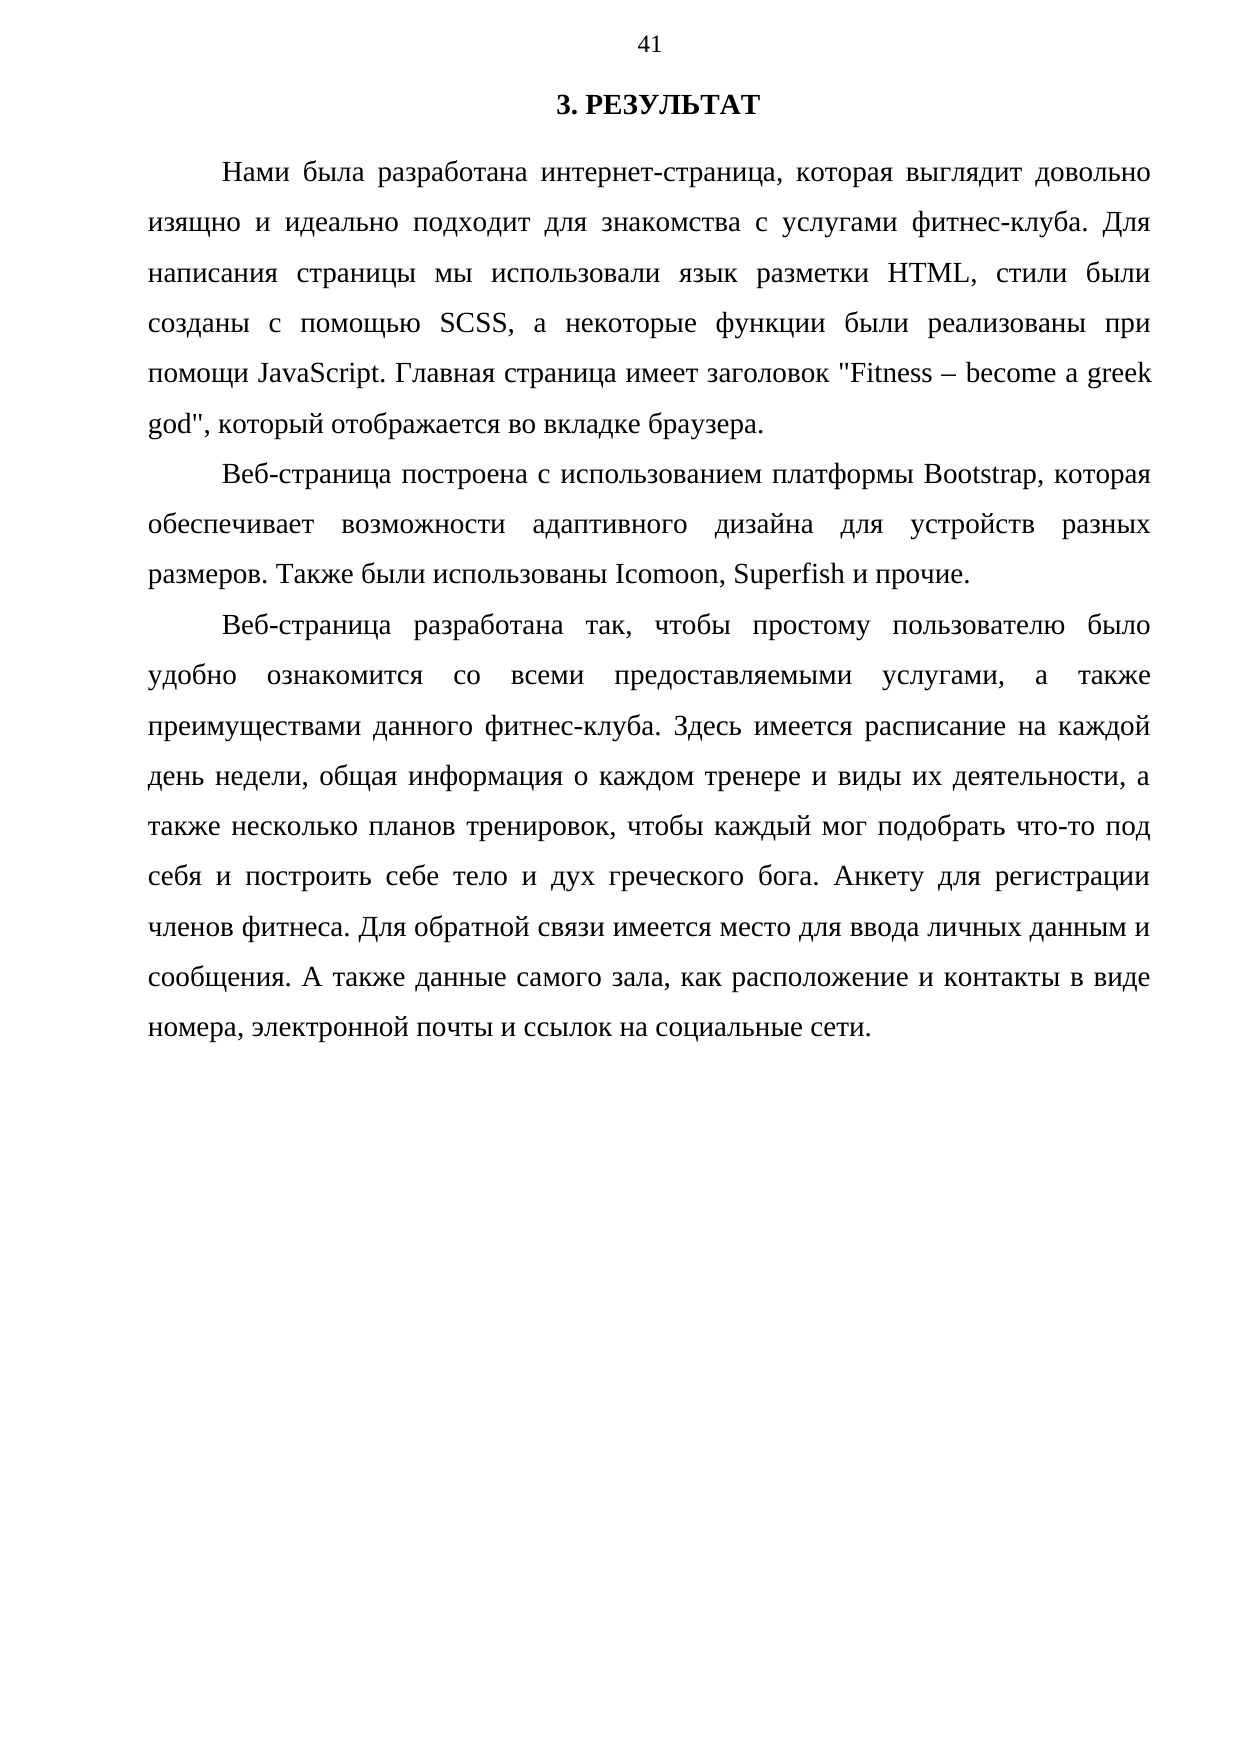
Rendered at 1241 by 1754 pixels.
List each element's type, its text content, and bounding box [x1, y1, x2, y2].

text 3. РЕЗУЛЬТАТ [148, 87, 1093, 121]
text Веб-страница разработана так, чтобы простому пользователю было удобно ознакомится со всеми предоставляемыми услугами, а также преимуществами данного фитнес-клуба. Здесь имеется расписание на каждой день недели, общая информация о каждом тренере и виды их деятельности, а также несколько планов тренировок, чтобы каждый мог подобрать что-то под себя и построить себе тело и дух греческого бога. Анкету для регистрации членов фитнеса. Для обратной связи имеется место для ввода личных данным и сообщения. А также данные самого зала, как расположение и контакты в виде номера, электронной почты и ссылок на социальные сети. [148, 607, 1152, 1043]
text Нами была разработана интернет-страница, которая выглядит довольно изящно и идеально подходит для знакомства с услугами фитнес-клуба. Для написания страницы мы использовали язык разметки HTML, стили были созданы с помощью SCSS, а некоторые функции были реализованы при помощи JavaScript. Главная страница имеет заголовок "Fitness – become a greek god", который отображается во вкладке браузера. [148, 154, 1152, 439]
text Веб-страница построена с использованием платформы Bootstrap, которая обеспечивает возможности адаптивного дизайна для устройств разных размеров. Также были использованы Icomoon, Superfish и прочие. [148, 456, 1152, 590]
